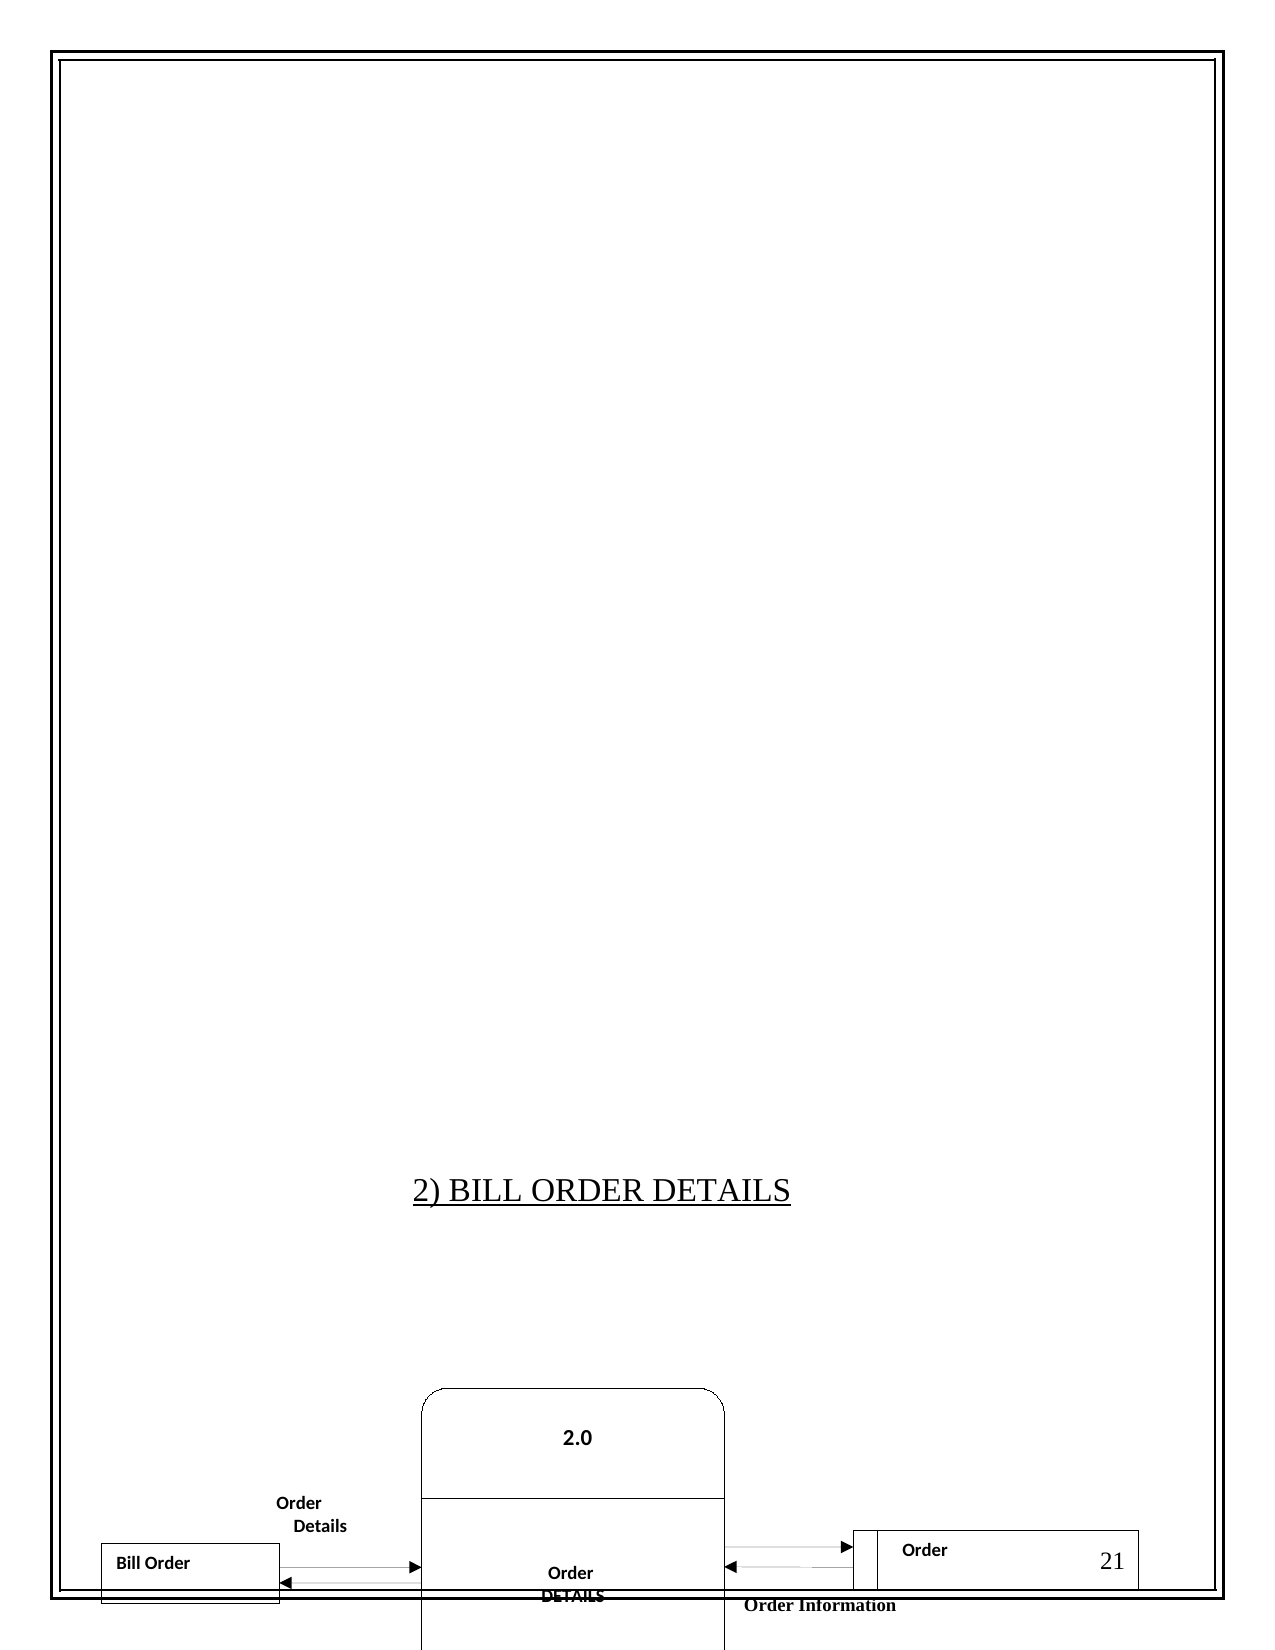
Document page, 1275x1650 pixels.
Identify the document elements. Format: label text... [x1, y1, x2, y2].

text 2) BILL ORDER DETAILS [412, 1171, 1125, 1209]
